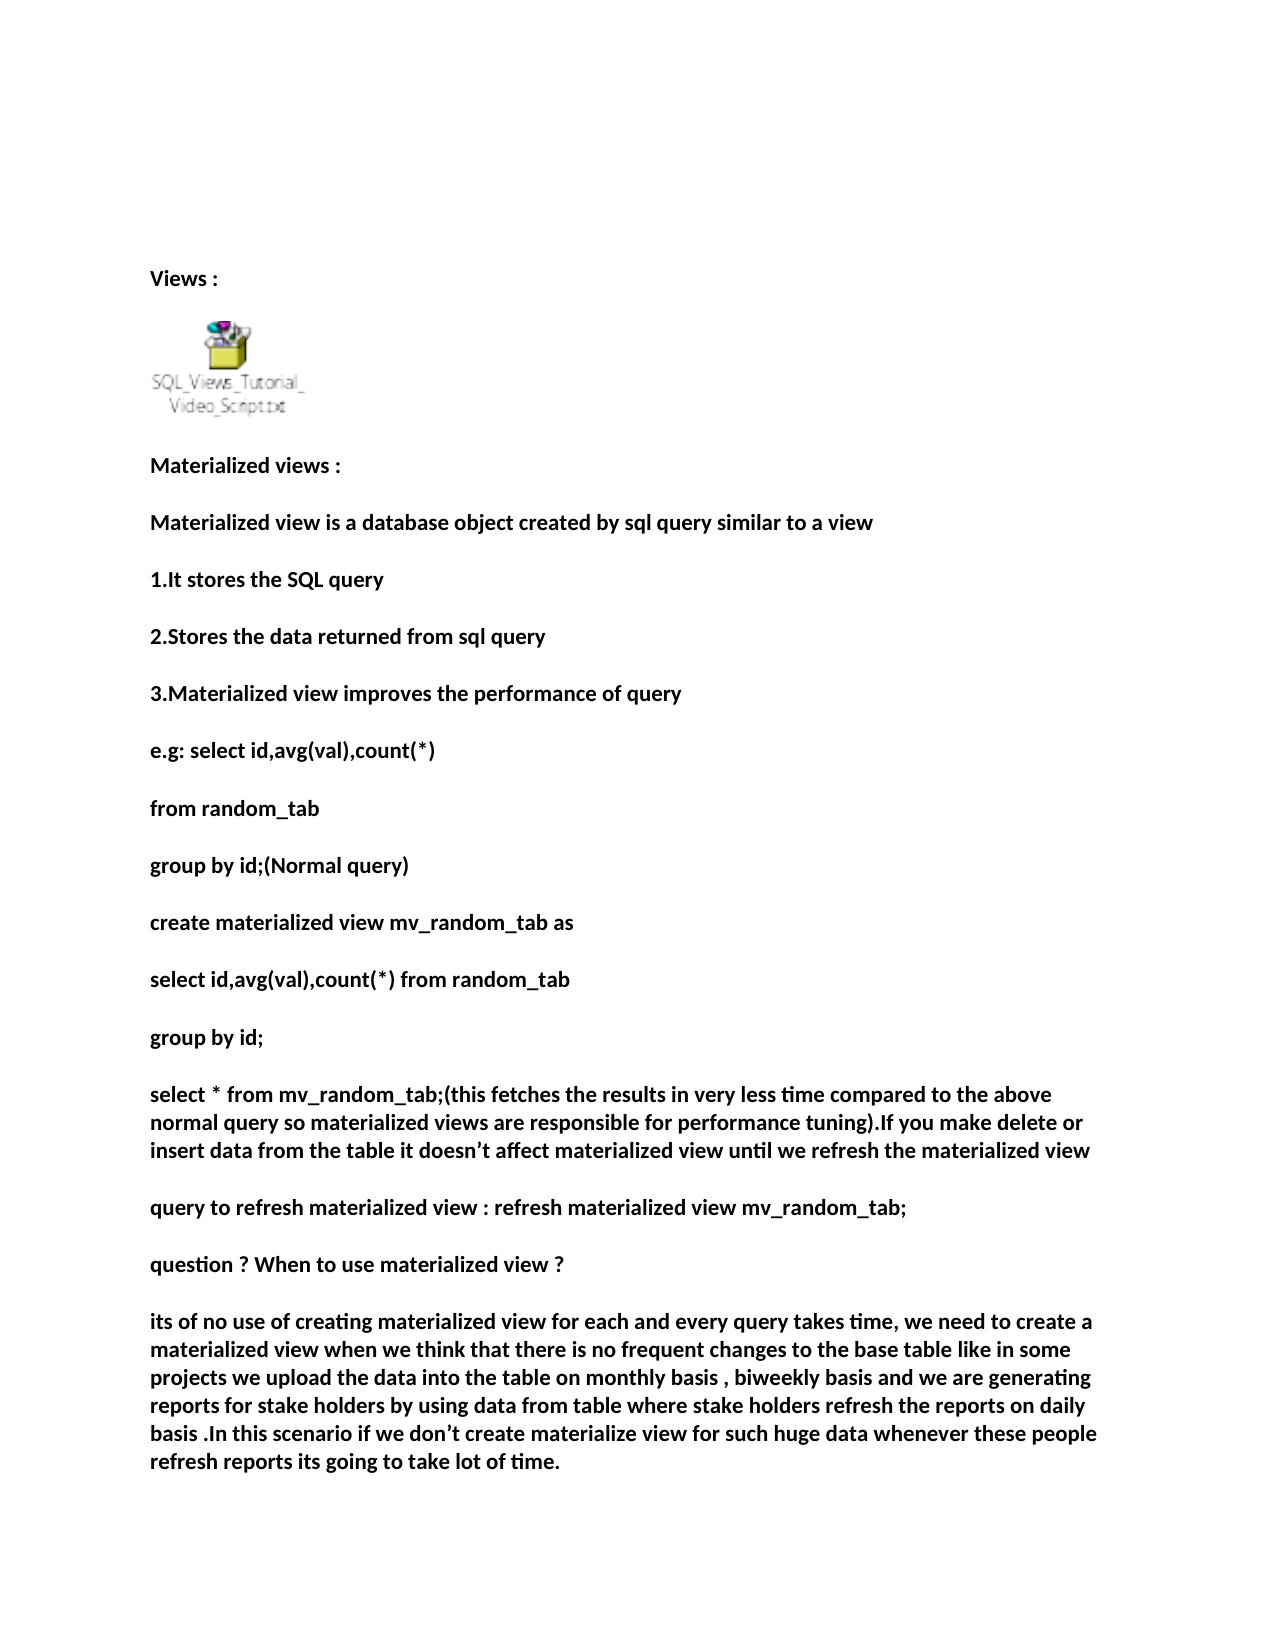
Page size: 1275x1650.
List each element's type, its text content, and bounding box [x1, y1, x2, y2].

text create materialized view mv_random_tab as [150, 908, 1125, 936]
text 3.Materialized view improves the performance of query [150, 679, 1125, 707]
text group by id; [150, 1023, 1125, 1051]
text query to refresh materialized view : refresh materialized view mv_random_tab; [150, 1193, 1125, 1221]
text e.g: select id,avg(val),count(*) [150, 737, 1125, 765]
text from random_tab [150, 794, 1125, 822]
text 2.Stores the data returned from sql query [150, 622, 1125, 650]
text its of no use of creating materialized view for each and every query takes time, we need to create a materialized view when we think that there is no frequent changes to the base table like in some projects we upload the data into the table on monthly basis , biweekly basis and we are generating reports for stake holders by using data from table where stake holders refresh the reports on daily basis .In this scenario if we don’t create materialize view for such huge data whenever these people refresh reports its going to take lot of time. [150, 1307, 1125, 1476]
text group by id;(Normal query) [150, 851, 1125, 879]
text Views : [150, 264, 1125, 292]
text Materialized views : [150, 451, 1125, 479]
text select * from mv_random_tab;(this fetches the results in very less time compared to the above normal query so materialized views are responsible for performance tuning).If you make delete or insert data from the table it doesn’t affect materialized view until we refresh the materialized view [150, 1080, 1125, 1164]
text Materialized view is a database object created by sql query similar to a view [150, 508, 1125, 536]
text question ? When to use materialized view ? [150, 1250, 1125, 1278]
text select id,avg(val),count(*) from random_tab [150, 965, 1125, 993]
text 1.It stores the SQL query [150, 565, 1125, 593]
